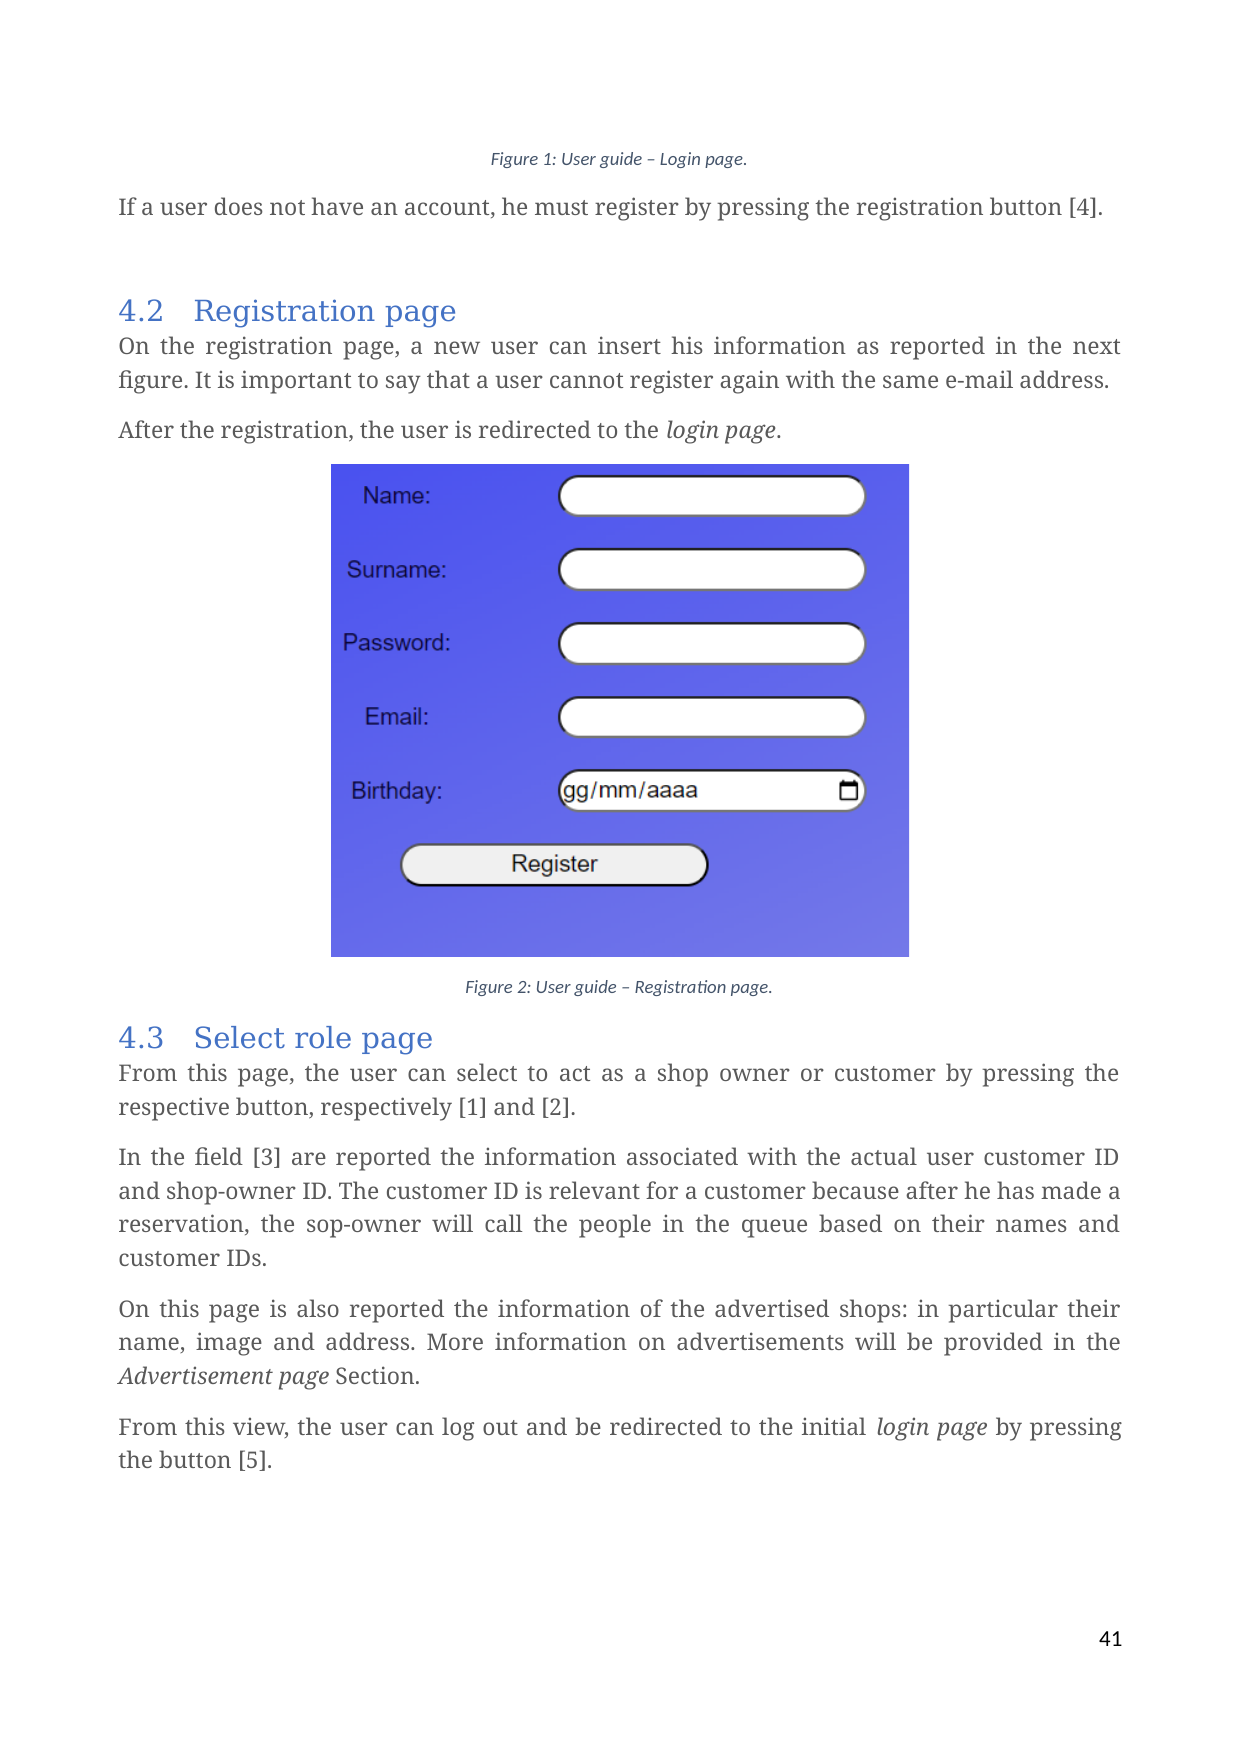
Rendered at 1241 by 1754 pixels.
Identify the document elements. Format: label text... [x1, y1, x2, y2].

text On this page is also reported the information of the advertised shops: in particular their name, image and address. More information on advertisements will be provided in the Advertisement page Section. [118, 1293, 1122, 1391]
text From this view, the user can log out and be redirected to the initial login page by pressing the button [5]. [118, 1411, 1122, 1476]
picture [331, 464, 910, 957]
text In the field [3] are reported the information associated with the actual user customer ID and shop-owner ID. The customer ID is relevant for a customer because after he has made a reservation, the sop-owner will call the people in the queue based on their names and customer IDs. [118, 1141, 1122, 1273]
text Figure 2: User guide – Registration page. [118, 975, 1122, 998]
text After the registration, the user is redirected to the login page. [118, 414, 1122, 445]
text From this page, the user can select to act as a shop owner or customer by pressing the respective button, respectively [1] and [2]. [118, 1057, 1122, 1122]
text On the registration page, a new user can insert his information as reported in the next figure. It is important to say that a user cannot register again with the same e-mail address. [118, 330, 1122, 395]
subtitle Registration page [118, 292, 1122, 327]
text If a user does not have an account, he must register by pressing the registration button [4]. [118, 191, 1122, 223]
text Figure 1: User guide – Login page. [118, 148, 1122, 171]
subtitle Select role page [118, 1019, 1122, 1054]
